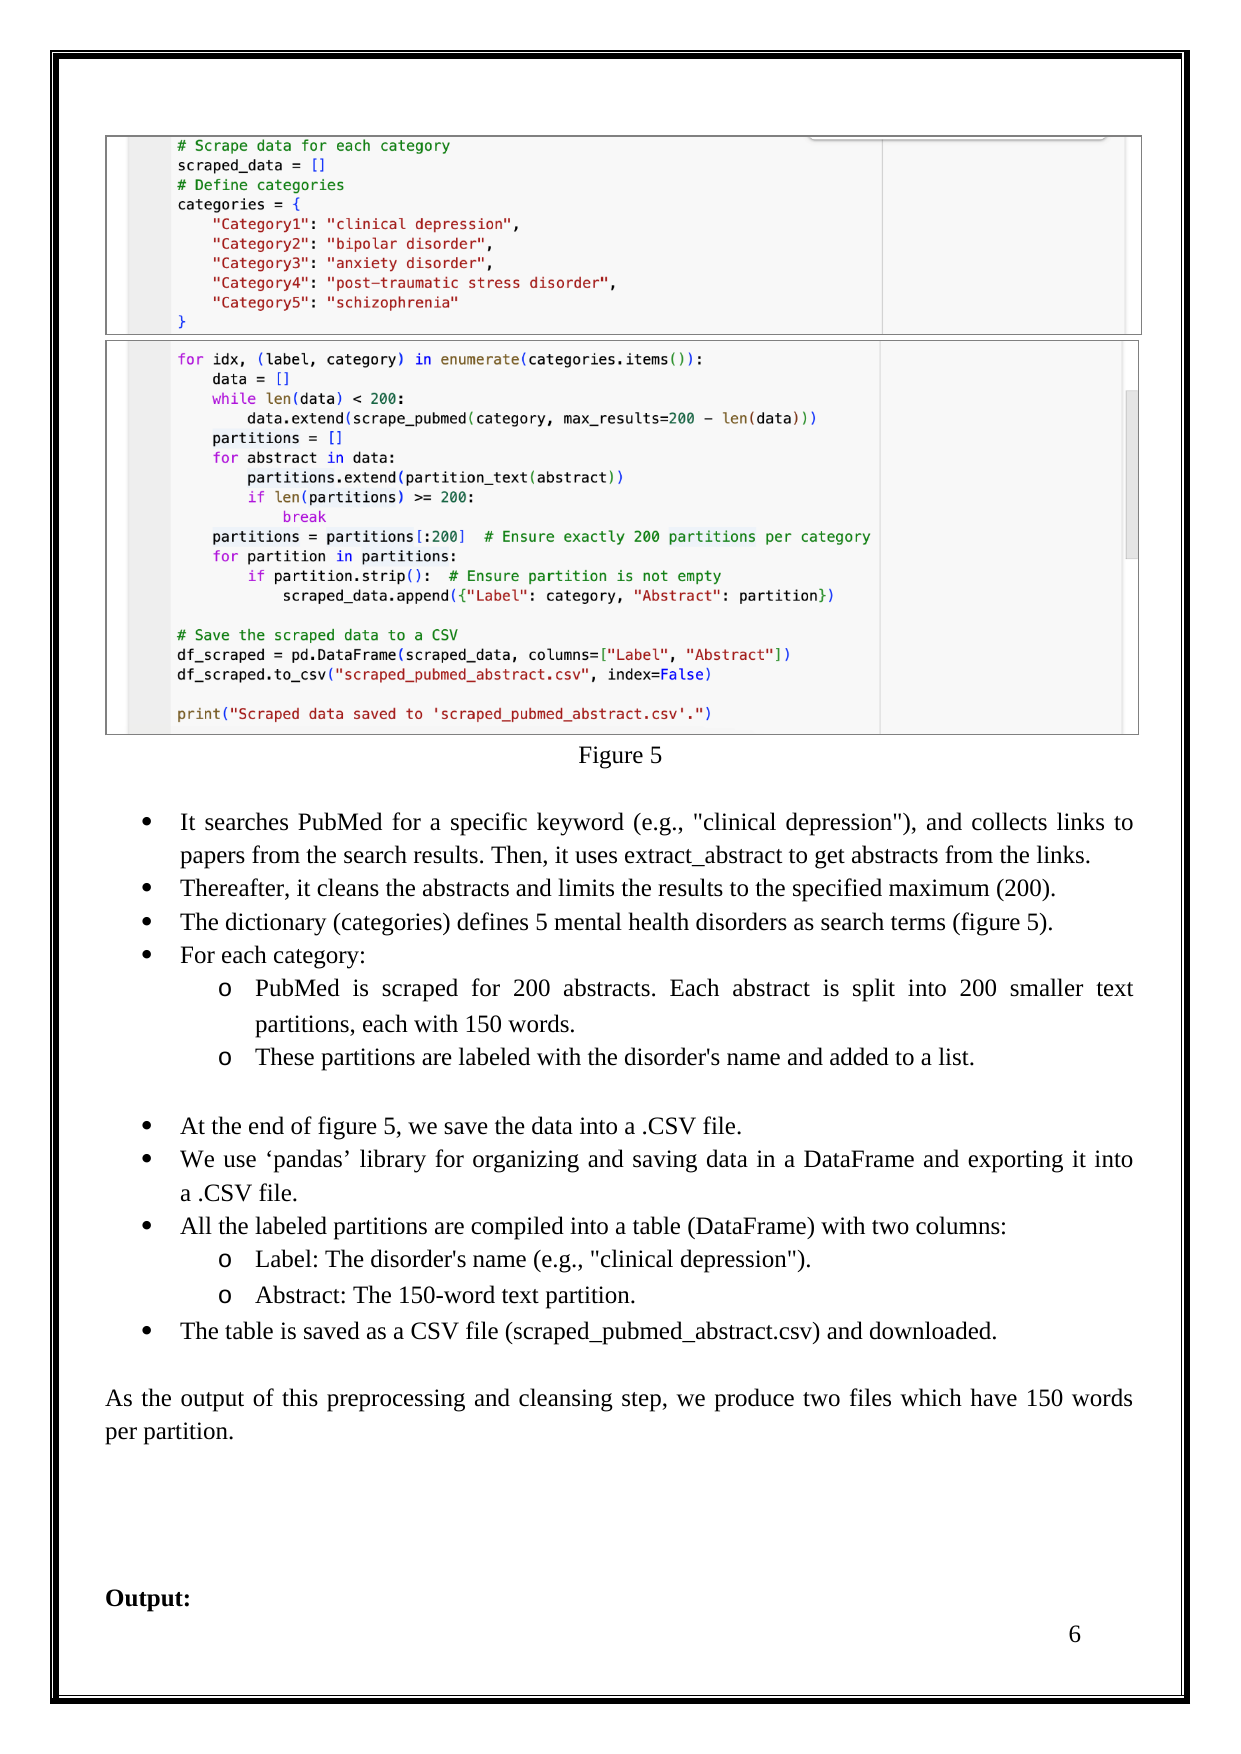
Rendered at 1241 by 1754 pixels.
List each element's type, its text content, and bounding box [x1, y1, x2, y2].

list The table is saved as a CSV file (scraped_pubmed_abstract.csv) and downloaded. [142, 1316, 1135, 1345]
text Figure 5 [105, 735, 1135, 769]
list It searches PubMed for a specific keyword (e.g., "clinical depression"), and collects links to papers from the search results. Then, it uses extract_abstract to get abstracts from the links. [142, 807, 1135, 869]
text Output: [105, 1583, 1135, 1611]
list All the labeled partitions are compiled into a table (DataFrame) with two columns: [142, 1211, 1135, 1240]
list Label: The disorder's name (e.g., "clinical depression"). [217, 1244, 1135, 1275]
list We use ‘pandas’ library for organizing and saving data in a DataFrame and exporting it into a .CSV file. [142, 1144, 1135, 1207]
list These partitions are labeled with the disorder's name and added to a list. [217, 1042, 1135, 1073]
picture [107, 341, 1138, 734]
text As the output of this preprocessing and cleansing step, we produce two files which have 150 words per partition. [105, 1383, 1135, 1445]
list PubMed is scraped for 200 abstracts. Each abstract is split into 200 smaller text partitions, each with 150 words. [217, 973, 1135, 1037]
list At the end of figure 5, we save the data into a .CSV file. [142, 1111, 1135, 1140]
list For each category: [142, 940, 1135, 969]
picture [107, 137, 1141, 334]
list Abstract: The 150-word text partition. [217, 1280, 1135, 1311]
list Thereafter, it cleans the abstracts and limits the results to the specified maximum (200). [142, 873, 1135, 902]
list The dictionary (categories) defines 5 mental health disorders as search terms (figure 5). [142, 907, 1135, 935]
